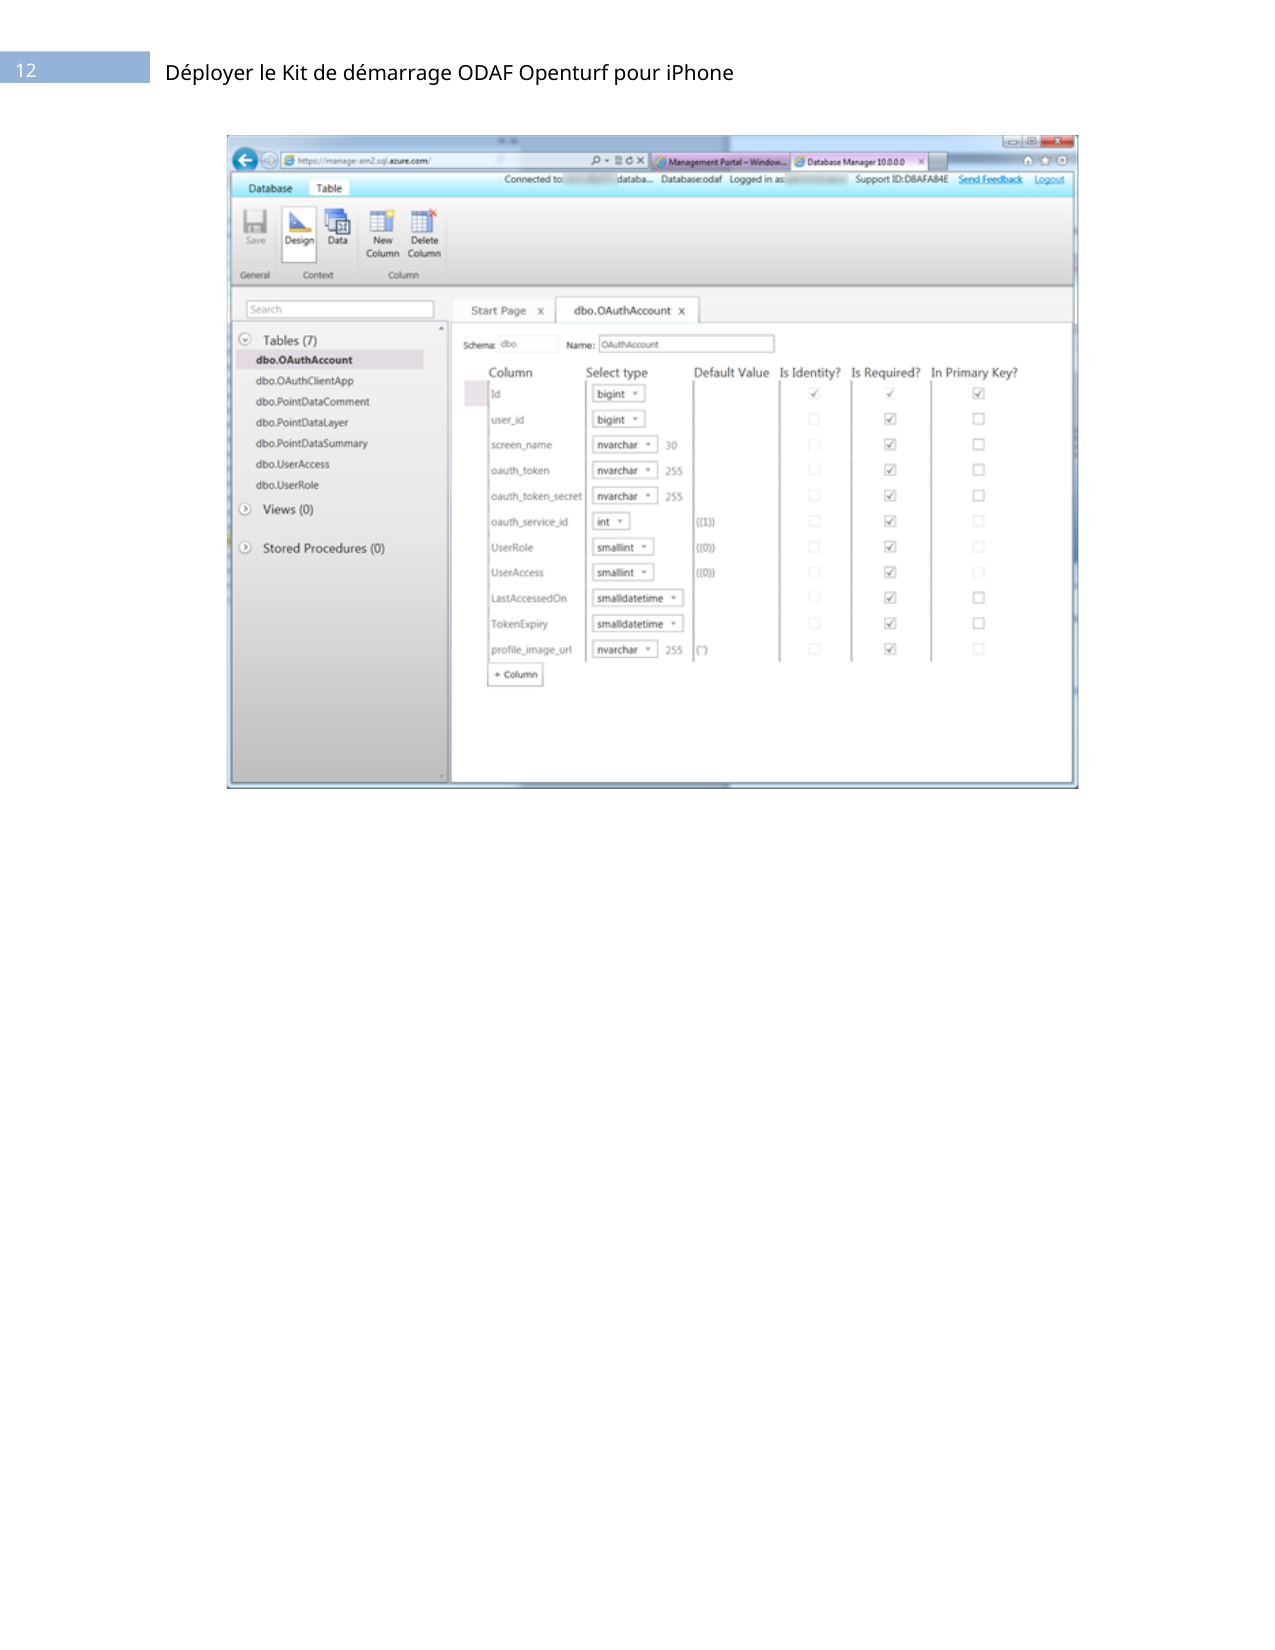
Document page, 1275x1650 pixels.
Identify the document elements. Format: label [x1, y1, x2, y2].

picture [226, 135, 1079, 789]
